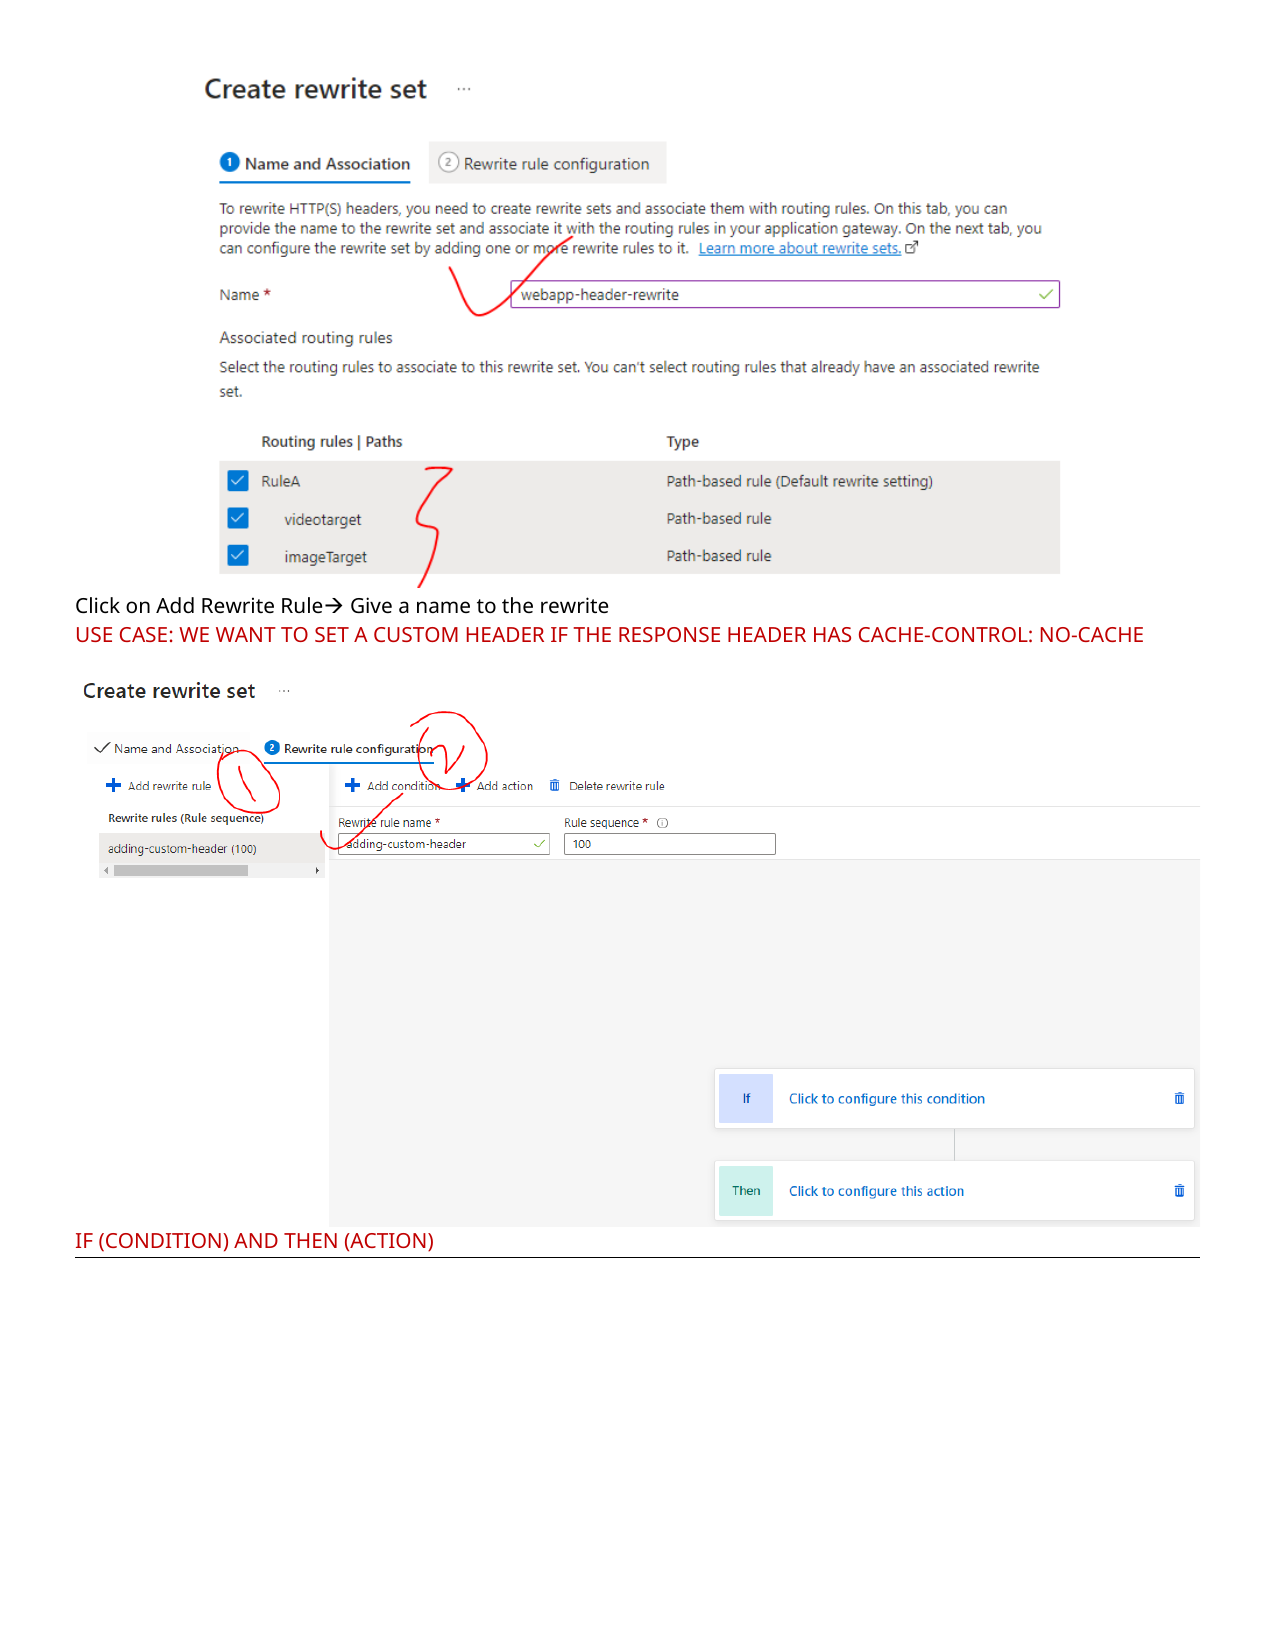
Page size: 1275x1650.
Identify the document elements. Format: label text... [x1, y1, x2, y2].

text IF (CONDITION) AND THEN (ACTION) [75, 1227, 1200, 1257]
text USE CASE: WE WANT TO SET A CUSTOM HEADER IF THE RESPONSE HEADER HAS CACHE-CONTROL: NO-CACHE [75, 620, 1200, 648]
picture [202, 75, 1073, 588]
picture [75, 676, 1200, 1227]
text Click on Add Rewrite Rule Give a name to the rewrite [75, 592, 1200, 620]
